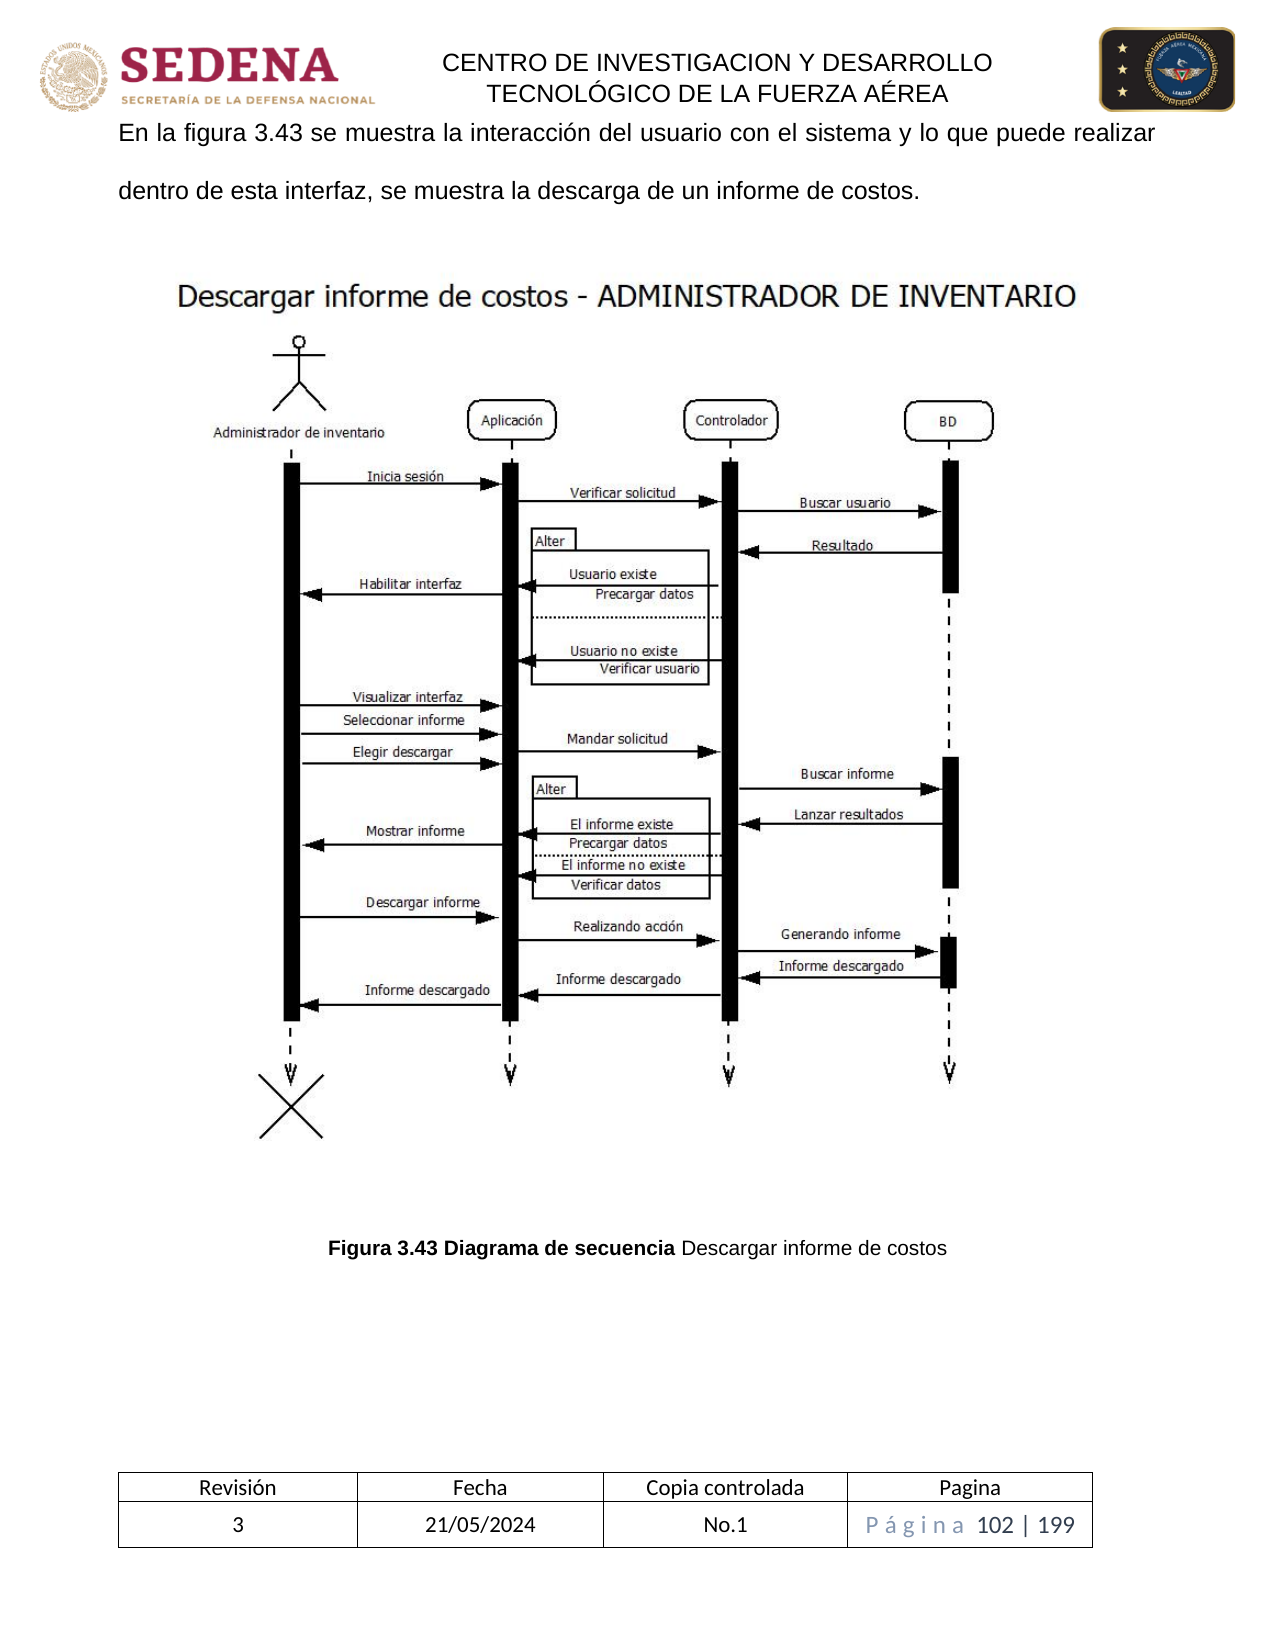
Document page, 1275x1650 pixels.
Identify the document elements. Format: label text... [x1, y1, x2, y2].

text En la figura 3.43 se muestra la interacción del usuario con el sistema y lo que puede realizar dentro de esta interfaz, se muestra la descarga de un informe de costos. [118, 118, 1157, 204]
picture [175, 268, 1100, 1141]
picture [39, 27, 1236, 112]
text Figura 3.43 Diagrama de secuencia Descargar informe de costos [118, 1236, 1157, 1260]
